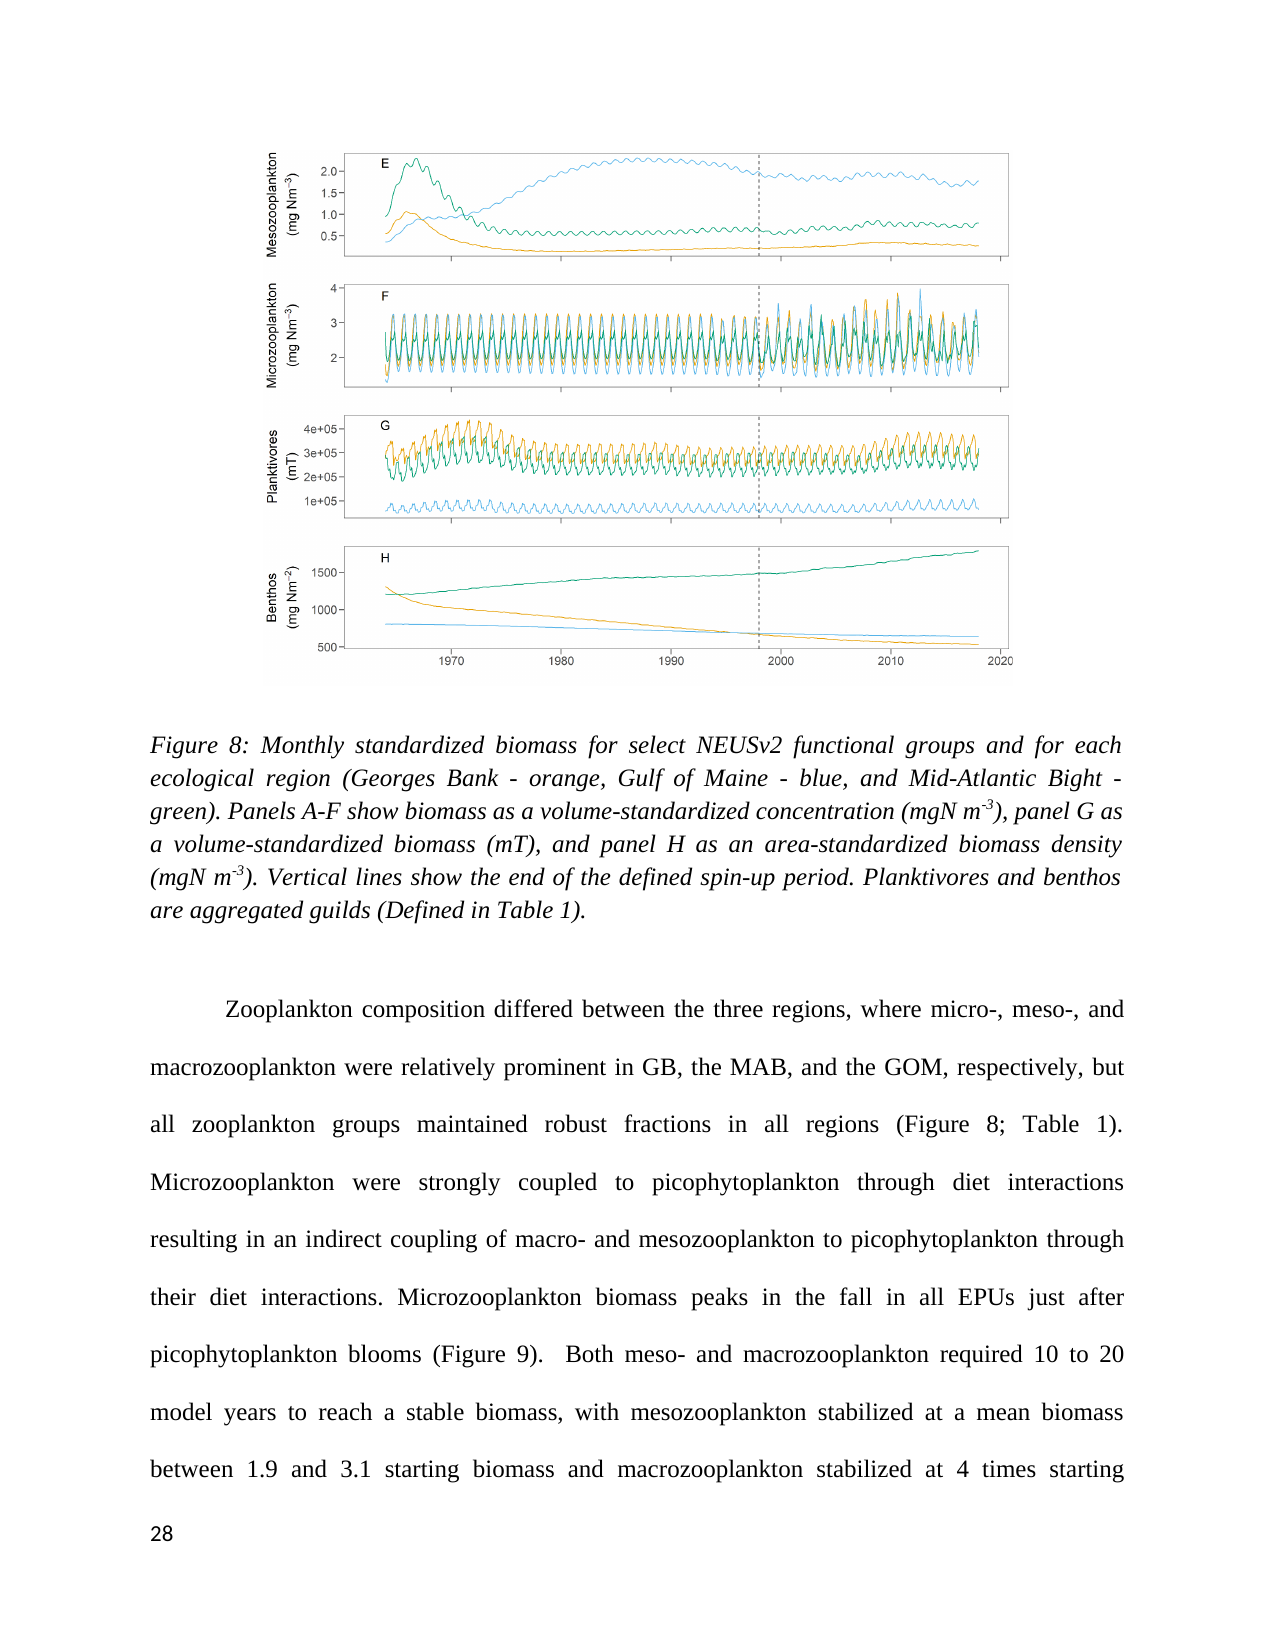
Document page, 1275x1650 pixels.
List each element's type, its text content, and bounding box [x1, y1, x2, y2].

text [150, 994, 1125, 1483]
picture [262, 150, 1013, 686]
text Figure 8: Monthly standardized biomass for select NEUSv2 functional groups and for each ecological region (Georges Bank - orange, Gulf of Maine - blue, and Mid-Atlantic Bight - green). Panels A-F show biomass as a volume-standardized concentration (mgN m-3), panel G as a volume-standardized biomass (mT), and panel H as an area-standardized biomass density (mgN m-3). Vertical lines show the end of the defined spin-up period. Planktivores and benthos are aggregated guilds (Defined in Table 1). [150, 730, 1125, 924]
